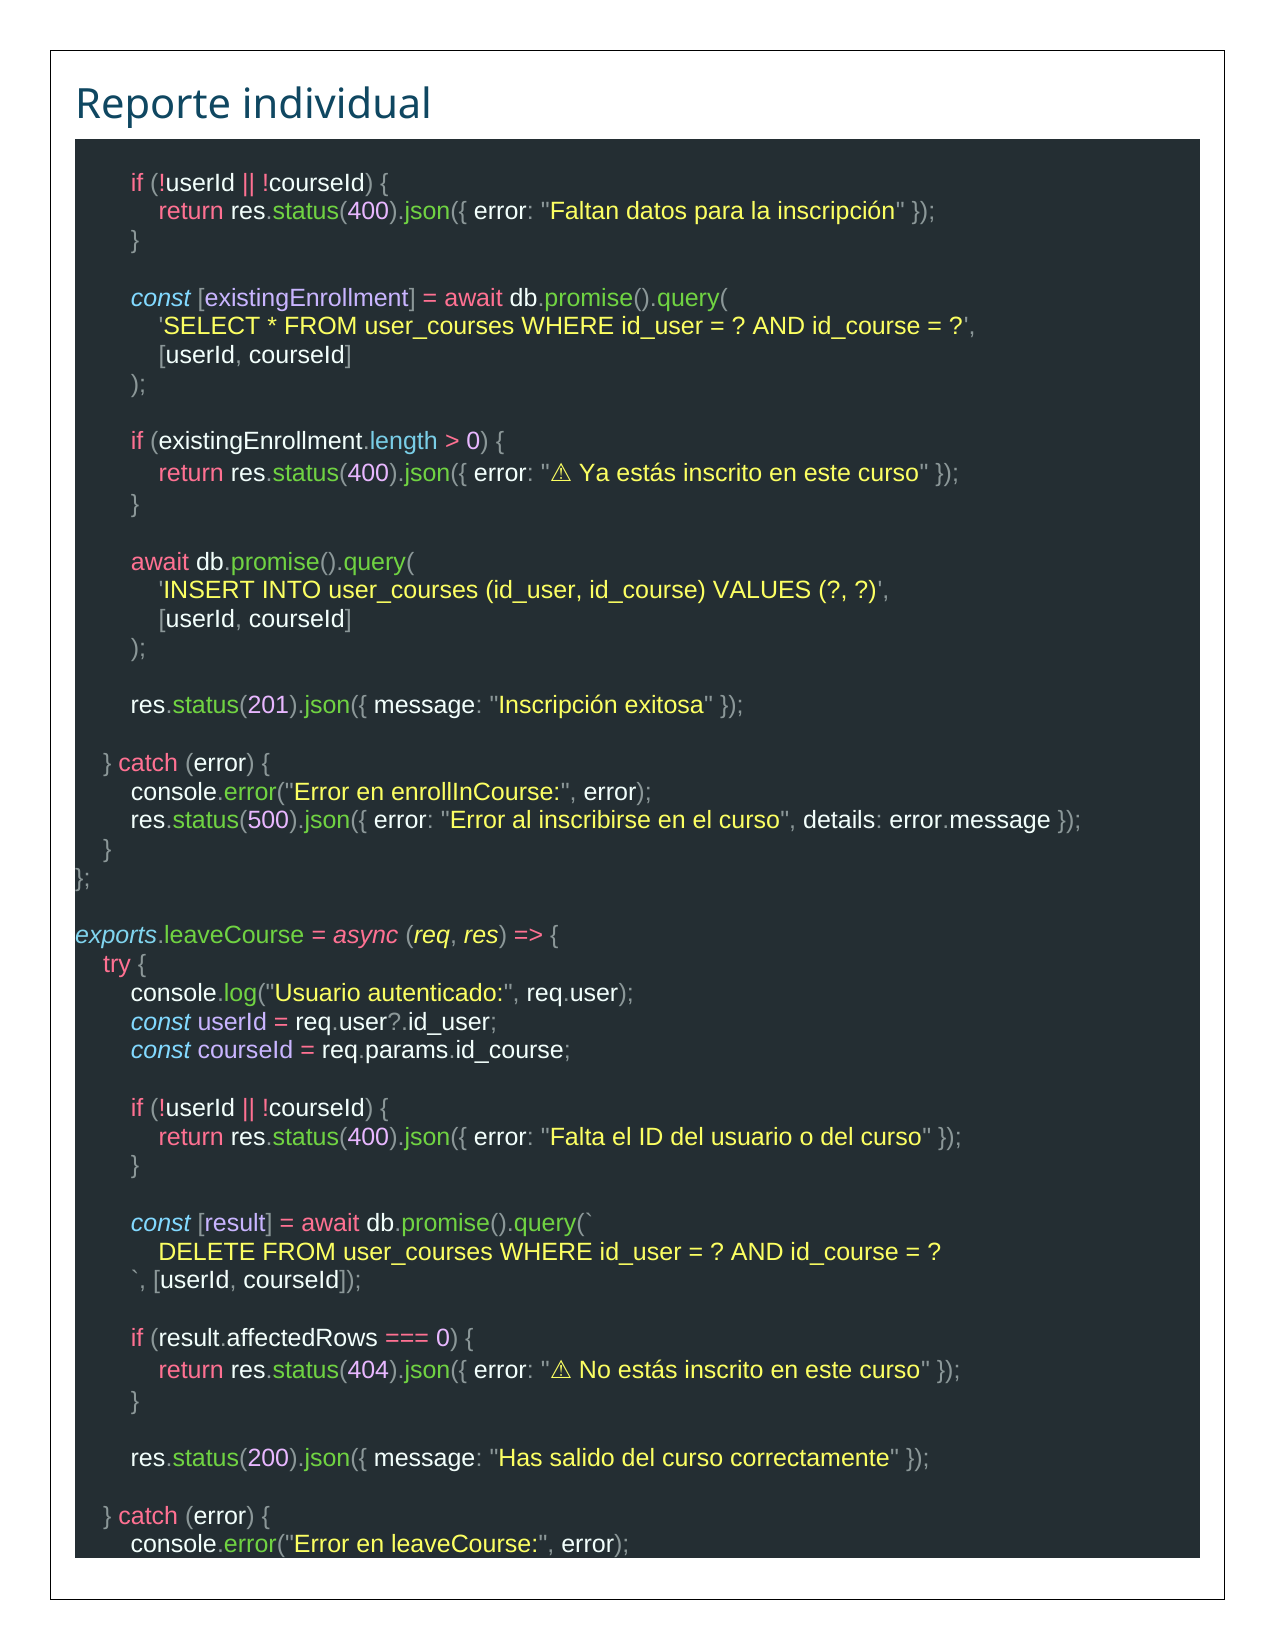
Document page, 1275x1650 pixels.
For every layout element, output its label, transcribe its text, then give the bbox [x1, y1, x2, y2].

text } catch (error) { [75, 748, 1200, 777]
text console.log("Usuario autenticado:", req.user); [75, 978, 1200, 1007]
text } [75, 1150, 1200, 1179]
text res.status(500).json({ error: "Error al inscribirse en el curso", details: error.message }); [75, 805, 1200, 834]
text return res.status(400).json({ error: "⚠️ Ya estás inscrito en este curso" }); [75, 455, 1200, 489]
text console.error("Error en enrollInCourse:", error); [75, 777, 1200, 805]
text if (!userId || !courseId) { [75, 1093, 1200, 1122]
text } [75, 225, 1200, 254]
text } [75, 1386, 1200, 1414]
text return res.status(400).json({ error: "Falta el ID del usuario o del curso" }); [75, 1122, 1200, 1150]
text const courseId = req.params.id_course; [75, 1035, 1200, 1064]
text res.status(200).json({ message: "Has salido del curso correctamente" }); [75, 1443, 1200, 1472]
text 'SELECT * FROM user_courses WHERE id_user = ? AND id_course = ?', [75, 311, 1200, 340]
text console.error("Error en leaveCourse:", error); [75, 1529, 1200, 1558]
text exports.leaveCourse = async (req, res) => { [75, 920, 1200, 949]
text [userId, courseId] [75, 340, 1200, 369]
text } [75, 489, 1200, 518]
text const userId = req.user?.id_user; [75, 1007, 1200, 1035]
text ); [75, 633, 1200, 662]
text if (result.affectedRows === 0) { [75, 1323, 1200, 1352]
text try { [75, 949, 1200, 978]
text const [result] = await db.promise().query(` [75, 1208, 1200, 1237]
text ); [75, 369, 1200, 398]
text DELETE FROM user_courses WHERE id_user = ? AND id_course = ? [75, 1237, 1200, 1265]
text return res.status(404).json({ error: "⚠️ No estás inscrito en este curso" }); [75, 1352, 1200, 1386]
text if (!userId || !courseId) { [75, 168, 1200, 196]
text } [75, 834, 1200, 863]
text [userId, courseId] [75, 604, 1200, 633]
text return res.status(400).json({ error: "Faltan datos para la inscripción" }); [75, 196, 1200, 225]
text }; [75, 863, 1200, 892]
text const [existingEnrollment] = await db.promise().query( [75, 283, 1200, 311]
text `, [userId, courseId]); [75, 1265, 1200, 1294]
text } catch (error) { [75, 1501, 1200, 1529]
text res.status(201).json({ message: "Inscripción exitosa" }); [75, 690, 1200, 719]
text await db.promise().query( [75, 547, 1200, 575]
text 'INSERT INTO user_courses (id_user, id_course) VALUES (?, ?)', [75, 575, 1200, 604]
text if (existingEnrollment.length > 0) { [75, 426, 1200, 455]
